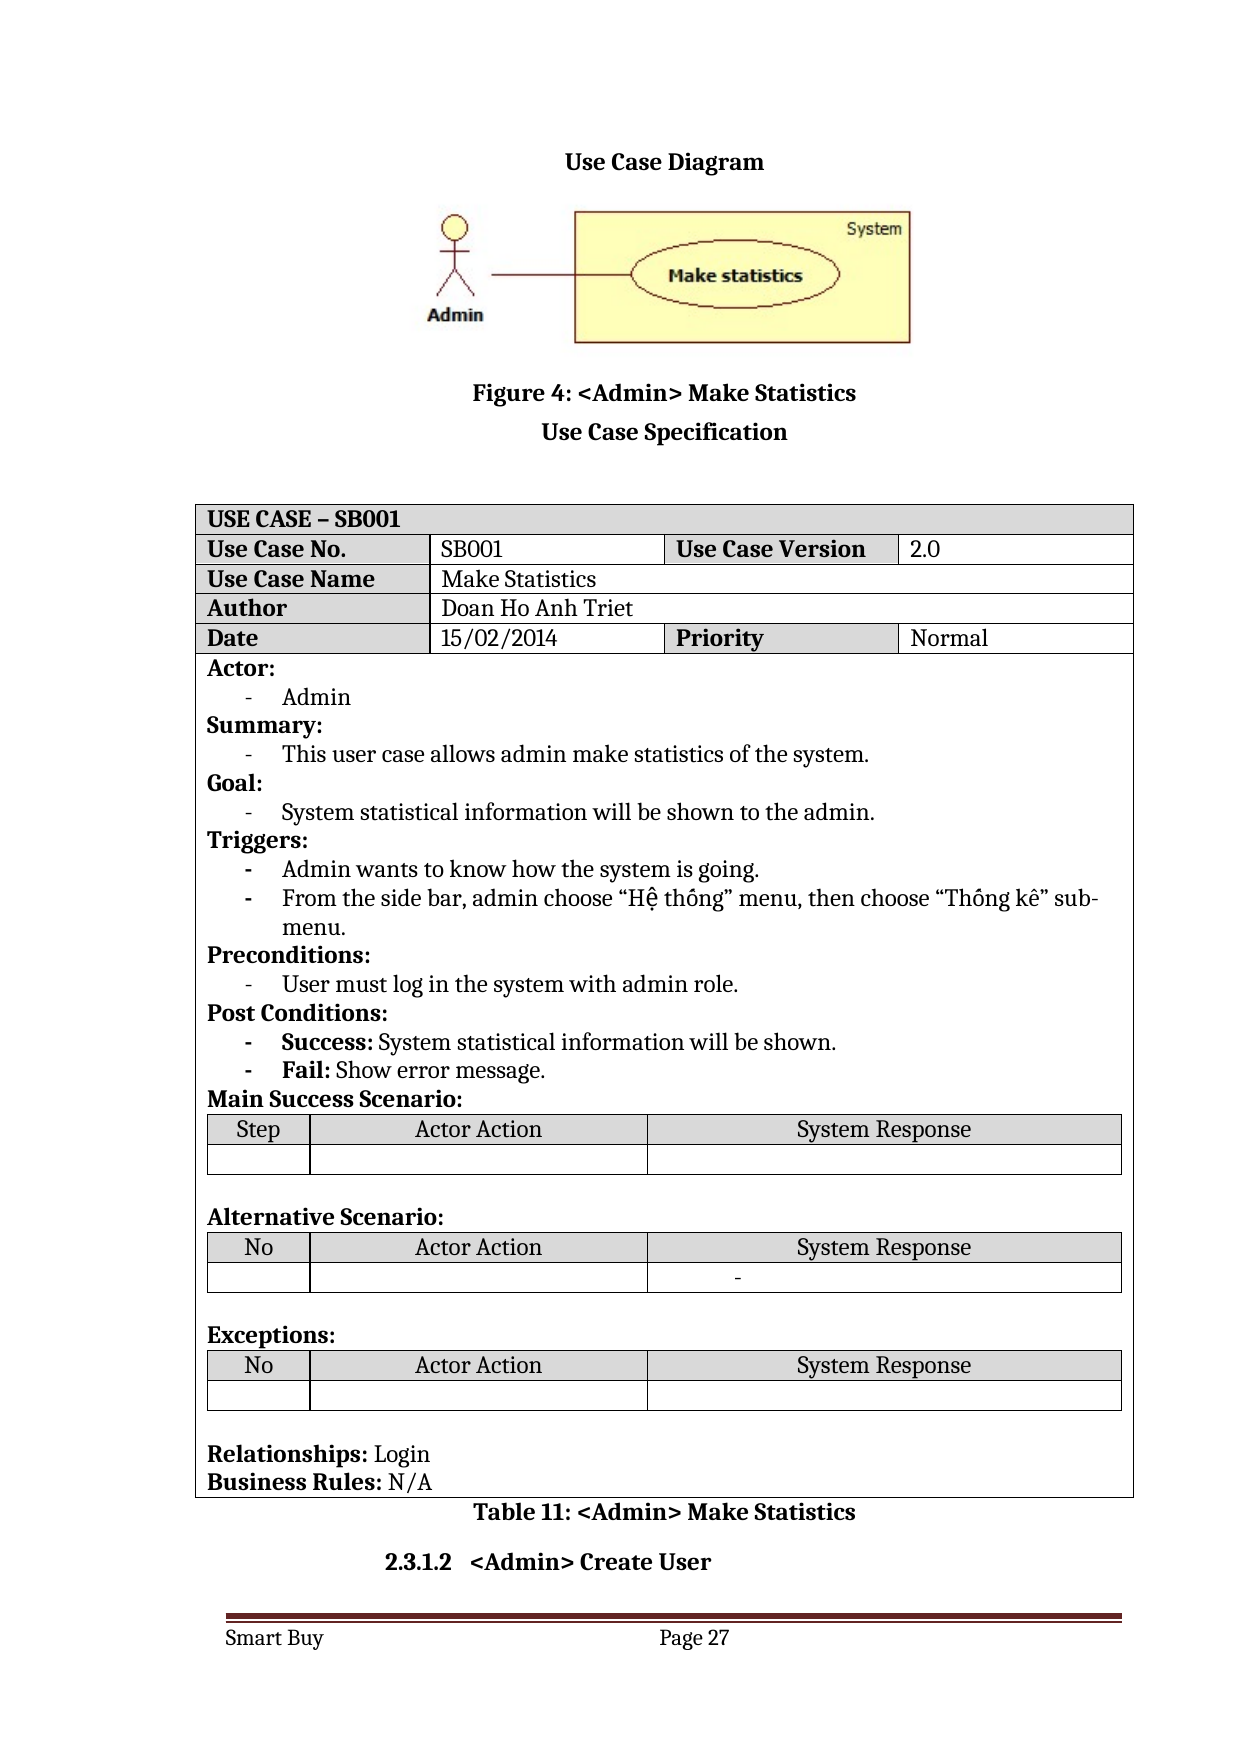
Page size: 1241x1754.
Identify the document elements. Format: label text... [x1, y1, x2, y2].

table_cell Actor: Admin Summary: This user case allows admin make statistics of the system. Goal: System statistical information will be shown to the admin. Triggers: Admin wants to know how the system is going. From the side bar, admin choose “Hệ thống” menu, then choose “Thống kê” sub-menu. Preconditions: User must log in the system with admin role. Post Conditions: Success: System statistical information will be shown. Fail: Show error message. Main Success Scenario: Alternative Scenario: Exceptions: Relationships: Login Business Rules: N/A [196, 654, 1133, 1497]
table_cell Make Statistics [431, 565, 1133, 593]
text Figure 4: <Admin> Make Statistics [207, 379, 1122, 407]
subtitle Use Case Specification [207, 418, 1122, 447]
table_cell 2.0 [899, 535, 1133, 563]
table_cell Author [196, 594, 429, 623]
table_cell Date [196, 624, 429, 653]
subtitle Use Case Diagram [207, 148, 1122, 176]
table_cell 15/02/2014 [431, 624, 664, 653]
table_cell Use Case Version [665, 535, 898, 563]
table_cell Priority [665, 624, 898, 653]
table_cell Doan Ho Anh Triet [431, 594, 1133, 623]
picture [387, 180, 942, 375]
table_cell Use Case Name [196, 565, 429, 593]
table_cell Use Case No. [196, 535, 429, 563]
table_cell SB001 [431, 535, 664, 563]
table_header USE CASE – SB001 [196, 505, 1133, 534]
table_cell Normal [899, 624, 1133, 653]
subtitle <Admin> Create User [385, 1548, 1122, 1576]
text Table 11: <Admin> Make Statistics [207, 1498, 1122, 1527]
